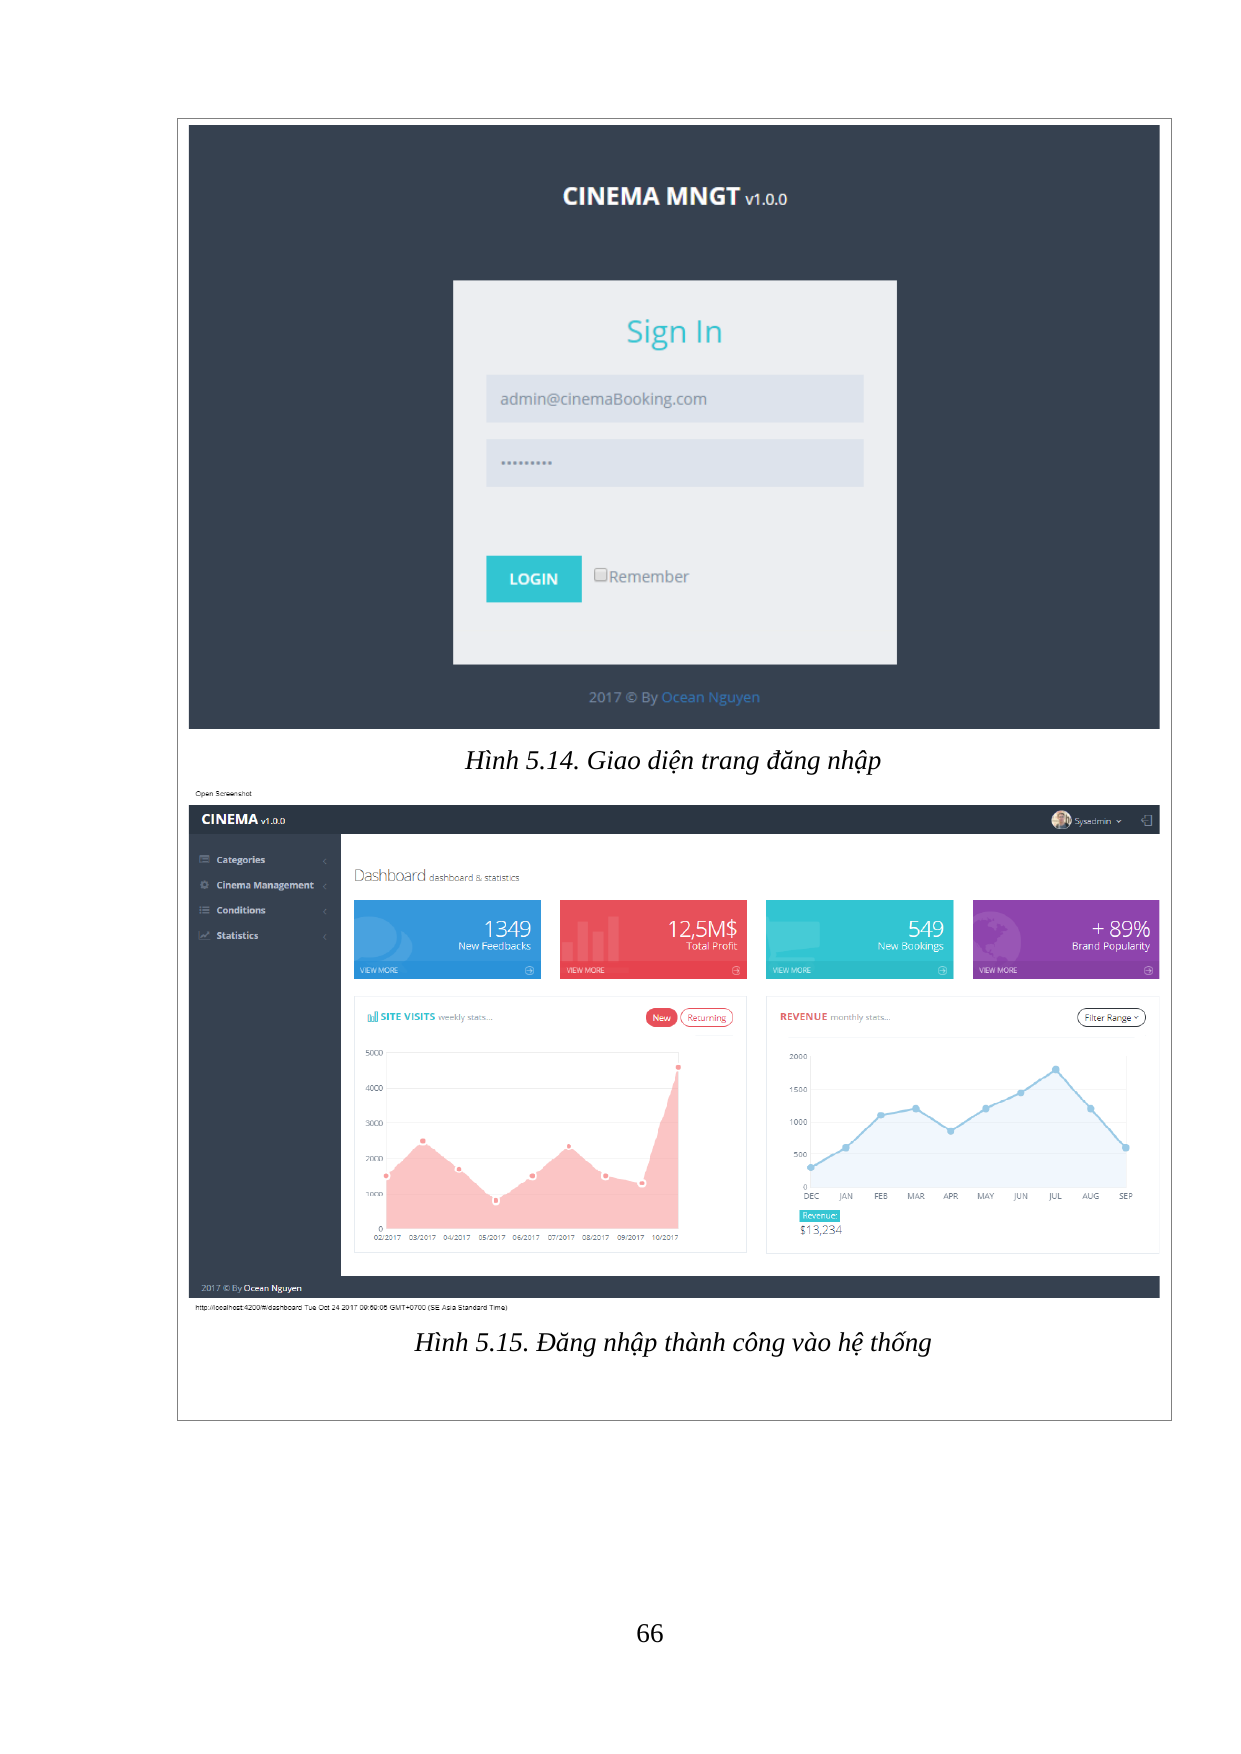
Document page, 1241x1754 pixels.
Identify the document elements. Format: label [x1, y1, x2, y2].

picture [188, 790, 1160, 1311]
table_cell [178, 119, 1171, 1419]
picture [188, 125, 1160, 729]
